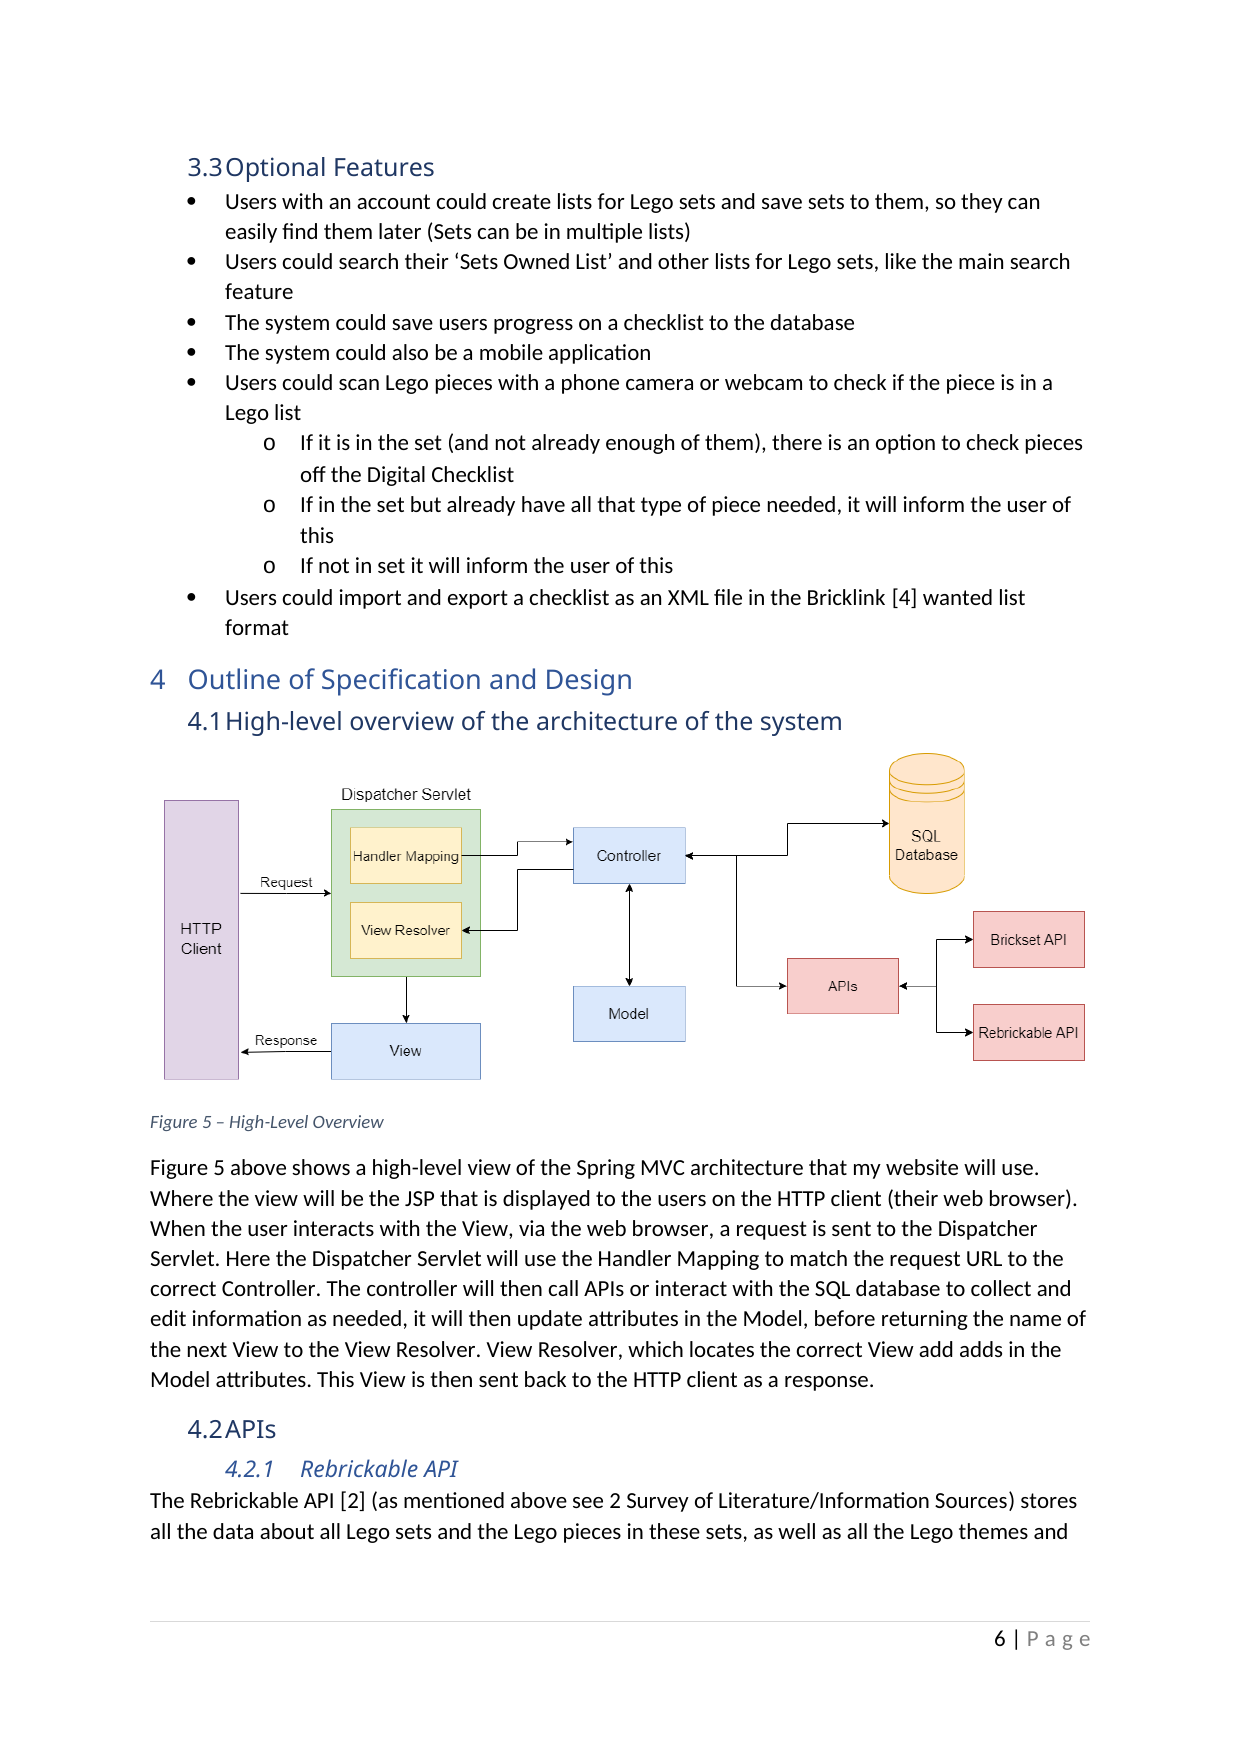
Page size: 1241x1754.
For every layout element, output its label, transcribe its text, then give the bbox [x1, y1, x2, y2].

list If not in set it will inform the user of this [262, 552, 1090, 581]
text Figure 5 above shows a high-level view of the Spring MVC architecture that my website will use. Where the view will be the JSP that is displayed to the users on the HTTP client (their web browser). When the user interacts with the View, via the web browser, a request is sent to the Dispatcher Servlet. Here the Dispatcher Servlet will use the Handler Mapping to match the request URL to the correct Controller. The controller will then call APIs or interact with the SQL database to collect and edit information as needed, it will then update attributes in the Model, before returning the name of the next View to the View Resolver. View Resolver, which locates the correct View add adds in the Model attributes. This View is then sent back to the HTTP client as a response. [150, 1153, 1090, 1393]
subtitle Rebrickable API [225, 1453, 1090, 1484]
list The system could save users progress on a checklist to the database [187, 308, 1090, 336]
list The system could also be a mobile application [187, 338, 1090, 366]
list Users could search their ‘Sets Owned List’ and other lists for Lego sets, like the main search feature [187, 247, 1090, 305]
list If in the set but already have all that type of piece needed, it will inform the user of this [262, 490, 1090, 549]
subtitle Optional Features [187, 150, 1090, 184]
list Users could import and export a checklist as an XML file in the Bricklink [4] wanted list format [187, 583, 1090, 641]
subtitle Outline of Specification and Design [150, 660, 1090, 697]
list Users could scan Lego pieces with a phone camera or webcam to check if the piece is in a Lego list [187, 368, 1090, 426]
list Users with an account could create lists for Lego sets and save sets to them, so they can easily find them later (Sets can be in multiple lists) [187, 187, 1090, 245]
text Figure 5 – High-Level Overview [150, 1110, 1090, 1133]
subtitle APIs [187, 1412, 1090, 1446]
list If it is in the set (and not already enough of them), there is an option to check pieces off the Digital Checklist [262, 428, 1090, 488]
subtitle High-level overview of the architecture of the system [187, 704, 1090, 738]
picture [150, 740, 1092, 1091]
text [150, 1487, 1090, 1545]
